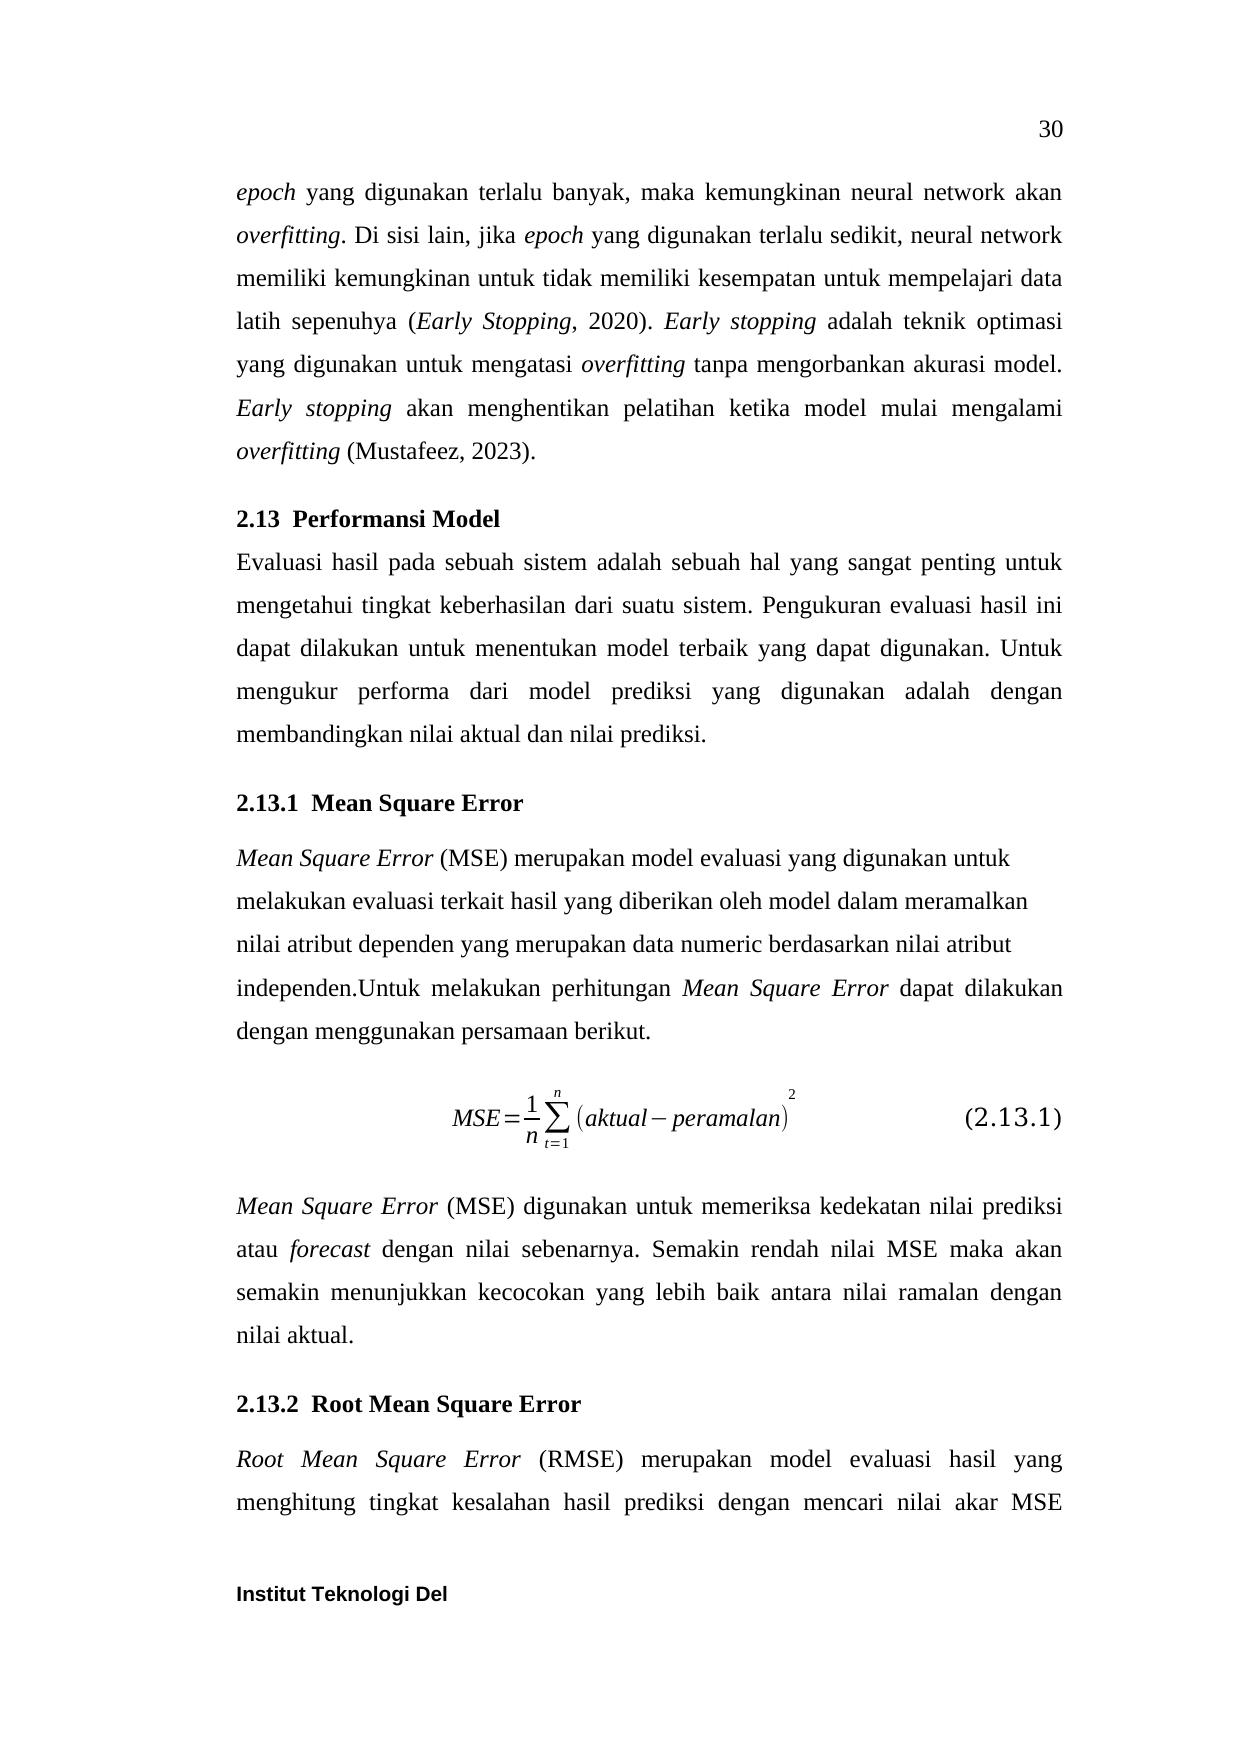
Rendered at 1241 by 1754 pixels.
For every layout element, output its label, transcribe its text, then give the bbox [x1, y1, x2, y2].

text Mean Square Error (MSE) merupakan model evaluasi yang digunakan untuk [236, 843, 1063, 872]
text Evaluasi hasil pada sebuah sistem adalah sebuah hal yang sangat penting untuk mengetahui tingkat keberhasilan dari suatu sistem. Pengukuran evaluasi hasil ini dapat dilakukan untuk menentukan model terbaik yang dapat digunakan. Untuk mengukur performa dari model prediksi yang digunakan adalah dengan membandingkan nilai aktual dan nilai prediksi. [236, 547, 1063, 748]
subtitle 2.13.1 Mean Square Error [236, 788, 1063, 816]
text (2.13.1) [236, 1084, 1063, 1151]
text independen.Untuk melakukan perhitungan Mean Square Error dapat dilakukan dengan menggunakan persamaan berikut. [236, 973, 1063, 1044]
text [236, 1444, 1063, 1516]
subtitle 2.13 Performansi Model [236, 504, 1063, 533]
text Mean Square Error (MSE) digunakan untuk memeriksa kedekatan nilai prediksi atau forecast dengan nilai sebenarnya. Semakin rendah nilai MSE maka akan semakin menunjukkan kecocokan yang lebih baik antara nilai ramalan dengan nilai aktual. [236, 1191, 1063, 1349]
text nilai atribut dependen yang merupakan data numeric berdasarkan nilai atribut [236, 929, 1063, 958]
subtitle 2.13.2 Root Mean Square Error [236, 1389, 1063, 1417]
text melakukan evaluasi terkait hasil yang diberikan oleh model dalam meramalkan [236, 886, 1063, 915]
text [236, 177, 1063, 464]
